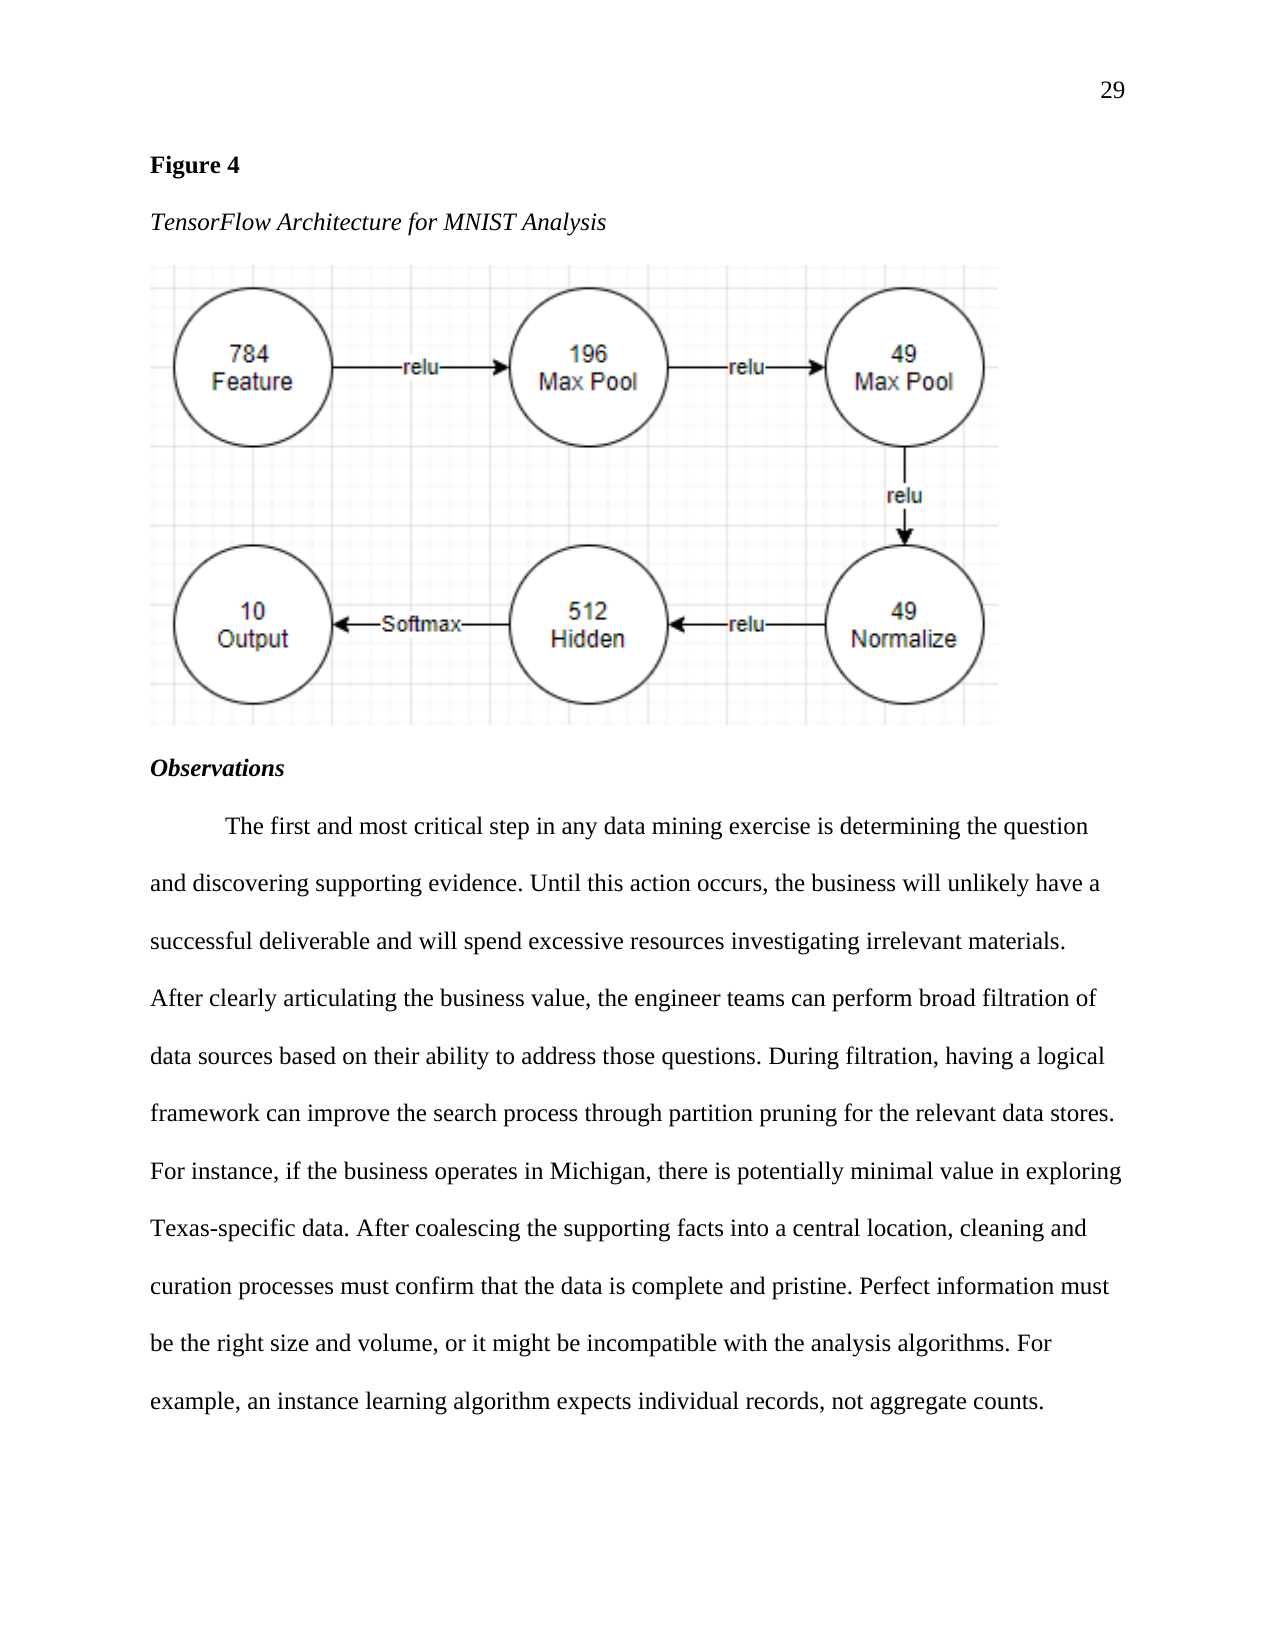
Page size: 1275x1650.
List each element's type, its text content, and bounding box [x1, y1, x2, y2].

subtitle Observations [150, 753, 1125, 782]
text The first and most critical step in any data mining exercise is determining the question and discovering supporting evidence. Until this action occurs, the business will unlikely have a successful deliverable and will spend excessive resources investigating irrelevant materials. After clearly articulating the business value, the engineer teams can perform broad filtration of data sources based on their ability to address those questions. During filtration, having a logical framework can improve the search process through partition pruning for the relevant data stores. For instance, if the business operates in Michigan, there is potentially minimal value in exploring Texas-specific data. After coalescing the supporting facts into a central location, cleaning and curation processes must confirm that the data is complete and pristine. Perfect information must be the right size and volume, or it might be incompatible with the analysis algorithms. For example, an instance learning algorithm expects individual records, not aggregate counts. [150, 811, 1125, 1415]
picture [150, 265, 999, 725]
